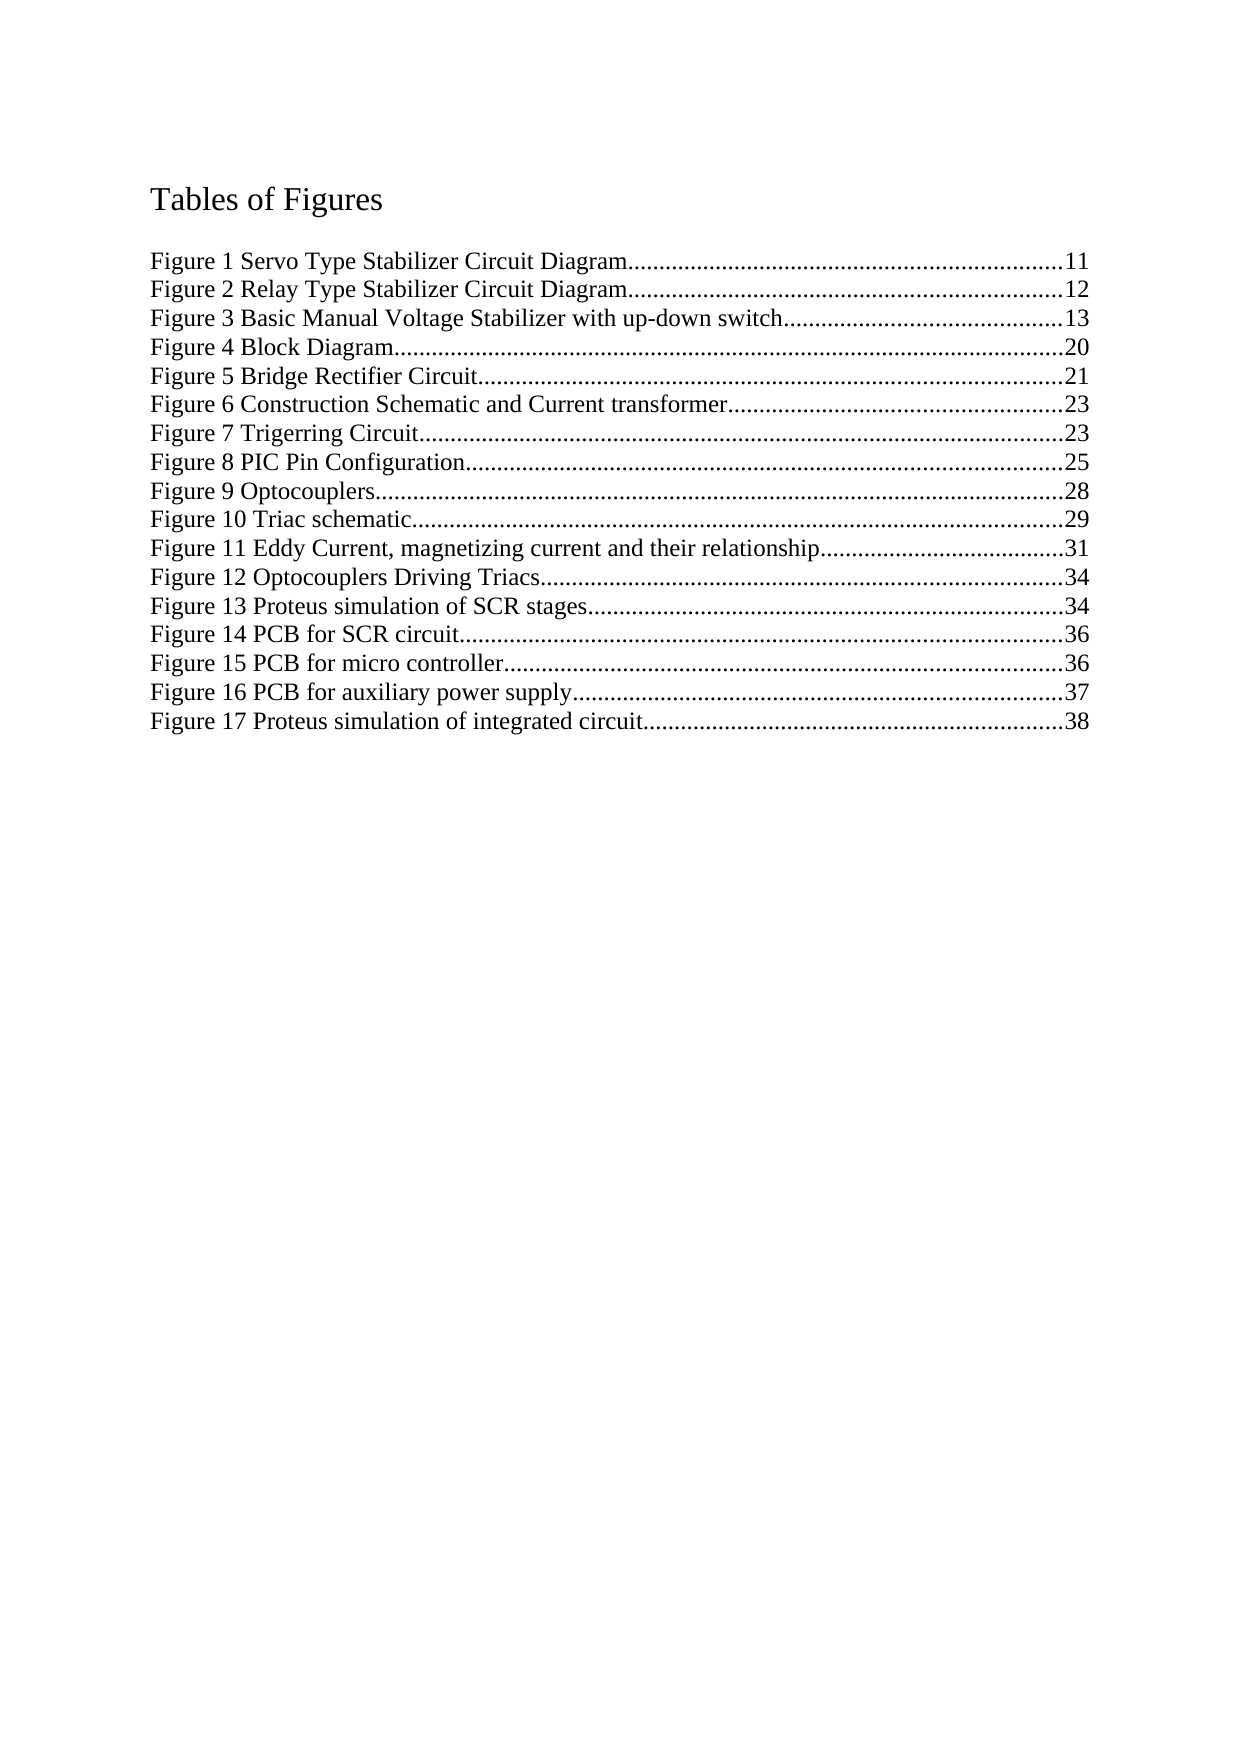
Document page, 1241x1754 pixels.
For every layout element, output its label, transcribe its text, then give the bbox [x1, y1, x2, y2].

text Figure 1 Servo Type Stabilizer Circuit Diagram 11 [150, 246, 1090, 274]
text Figure 4 Block Diagram 20 [150, 332, 1090, 361]
text Figure 8 PIC Pin Configuration 25 [150, 447, 1090, 476]
text Tables of Figures [150, 179, 1090, 217]
text Figure 6 Construction Schematic and Current transformer 23 [150, 389, 1090, 418]
text Figure 13 Proteus simulation of SCR stages 34 [150, 591, 1090, 619]
text Figure 9 Optocouplers 28 [150, 476, 1090, 504]
text Figure 7 Trigerring Circuit 23 [150, 418, 1090, 447]
text Figure 5 Bridge Rectifier Circuit 21 [150, 361, 1090, 389]
text Figure 2 Relay Type Stabilizer Circuit Diagram 12 [150, 274, 1090, 303]
text Figure 3 Basic Manual Voltage Stabilizer with up-down switch 13 [150, 303, 1090, 332]
text Figure 10 Triac schematic 29 [150, 504, 1090, 533]
text Figure 12 Optocouplers Driving Triacs 34 [150, 562, 1090, 591]
text Figure 17 Proteus simulation of integrated circuit 38 [150, 706, 1090, 734]
text Figure 11 Eddy Current, magnetizing current and their relationship 31 [150, 533, 1090, 562]
text Figure 16 PCB for auxiliary power supply 37 [150, 677, 1090, 706]
text Figure 15 PCB for micro controller 36 [150, 648, 1090, 677]
text Figure 14 PCB for SCR circuit 36 [150, 619, 1090, 648]
